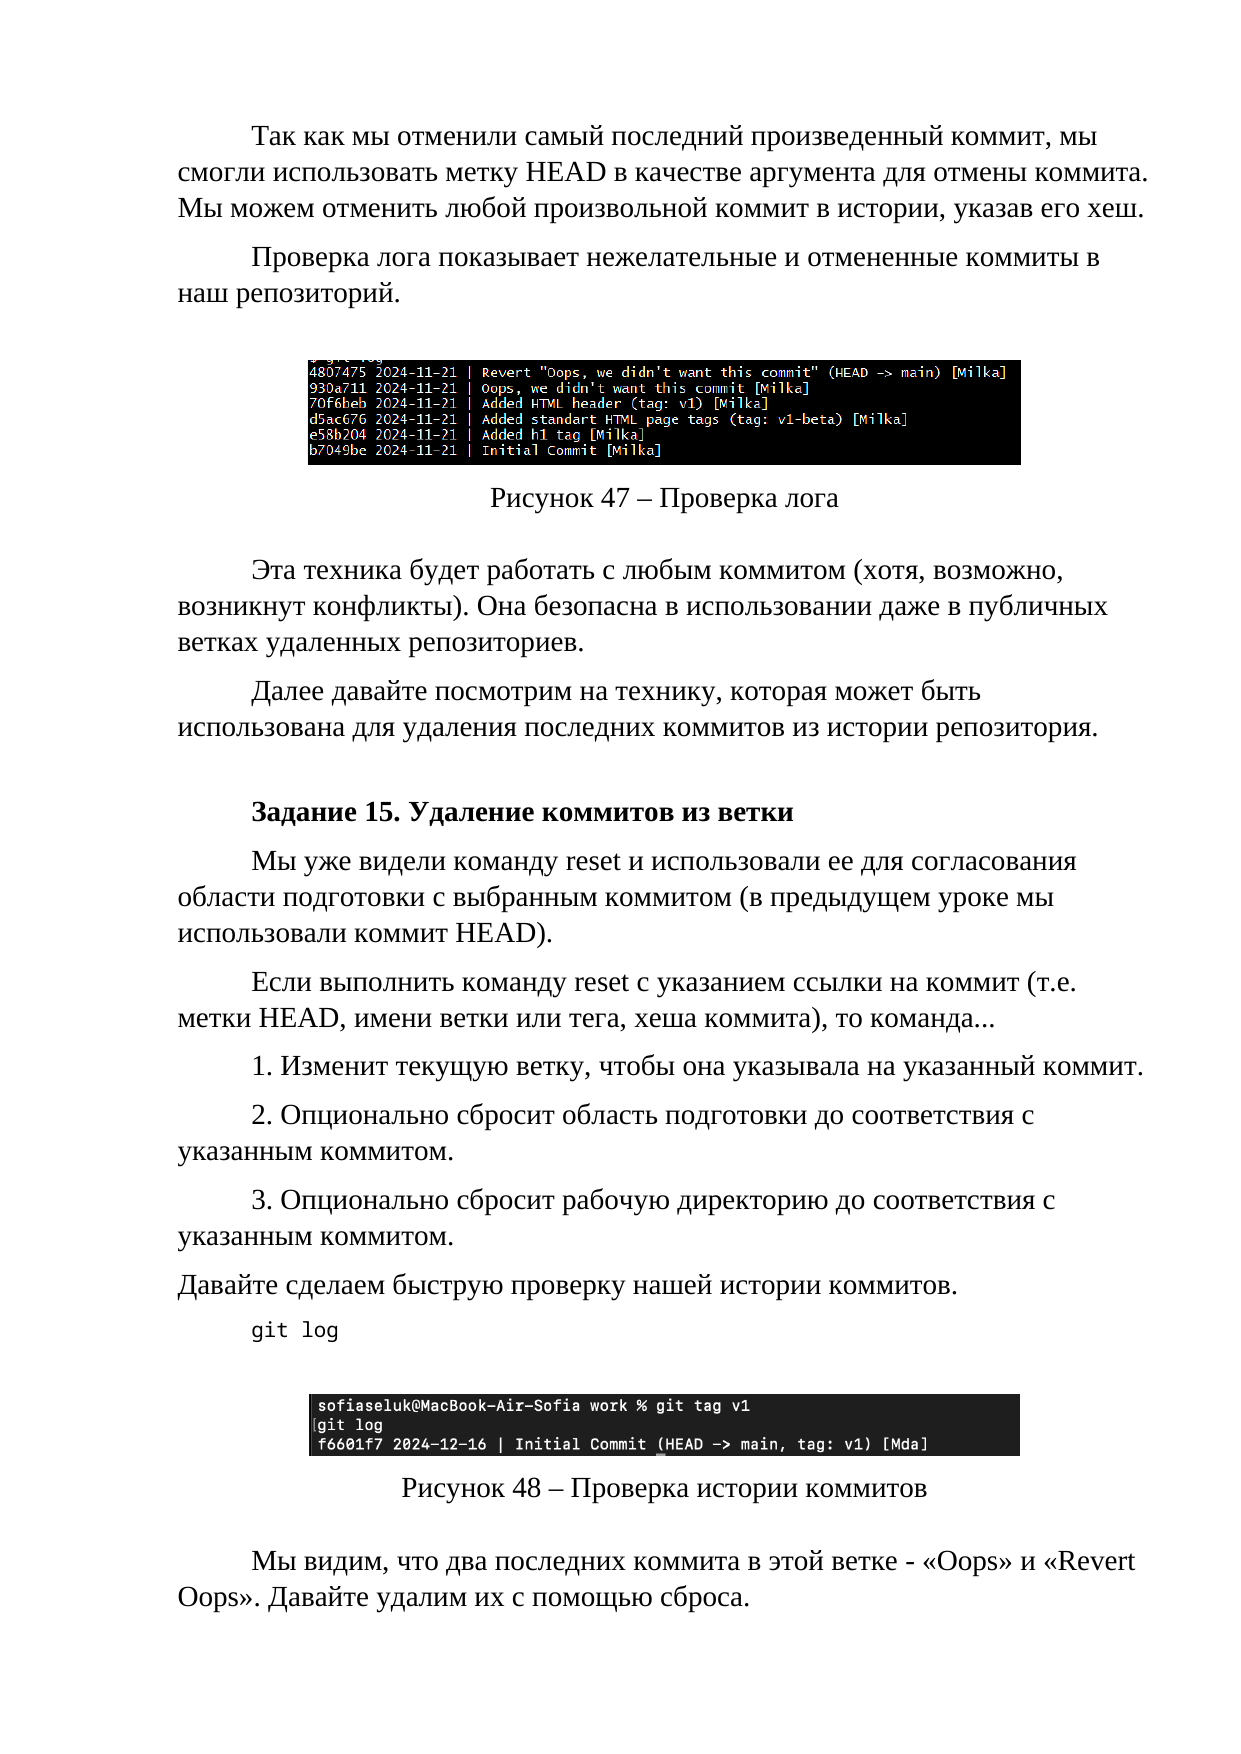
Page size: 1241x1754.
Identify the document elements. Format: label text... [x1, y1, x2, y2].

picture [307, 360, 1021, 465]
text Проверка лога показывает нежелательные и отмененные коммиты в наш репозиторий. [177, 239, 1152, 309]
text Задание 15. Удаление коммитов из ветки [177, 794, 1152, 828]
picture [309, 1394, 1020, 1456]
text Далее давайте посмотрим на технику, которая может быть использована для удаления последних коммитов из истории репозитория. [177, 673, 1152, 743]
text 2. Опционально сбросит область подготовки до соответствия с указанным коммитом. [177, 1097, 1152, 1167]
text Если выполнить команду reset с указанием ссылки на коммит (т.е. метки HEAD, имени ветки или тега, хеша коммита), то команда... [177, 964, 1152, 1033]
text Мы уже видели команду reset и использовали ее для согласования области подготовки с выбранным коммитом (в предыдущем уроке мы использовали коммит HEAD). [177, 843, 1152, 949]
text Мы видим, что два последних коммита в этой ветке - «Oops» и «Revert Oops». Давайте удалим их с помощью сброса. [177, 1543, 1152, 1612]
text Давайте сделаем быструю проверку нашей истории коммитов. [177, 1267, 1152, 1300]
text Рисунок 47 – Проверка лога [177, 480, 1152, 513]
text 1. Изменит текущую ветку, чтобы она указывала на указанный коммит. [177, 1048, 1152, 1082]
text git log [177, 1315, 1152, 1344]
text 3. Опционально сбросит рабочую директорию до соответствия с указанным коммитом. [177, 1182, 1152, 1252]
text Так как мы отменили самый последний произведенный коммит, мы смогли использовать метку HEAD в качестве аргумента для отмены коммита. Мы можем отменить любой произвольной коммит в истории, указав его хеш. [177, 118, 1152, 224]
text Рисунок 48 – Проверка истории коммитов [177, 1470, 1152, 1504]
text Эта техника будет работать с любым коммитом (хотя, возможно, возникнут конфликты). Она безопасна в использовании даже в публичных ветках удаленных репозиториев. [177, 552, 1152, 658]
